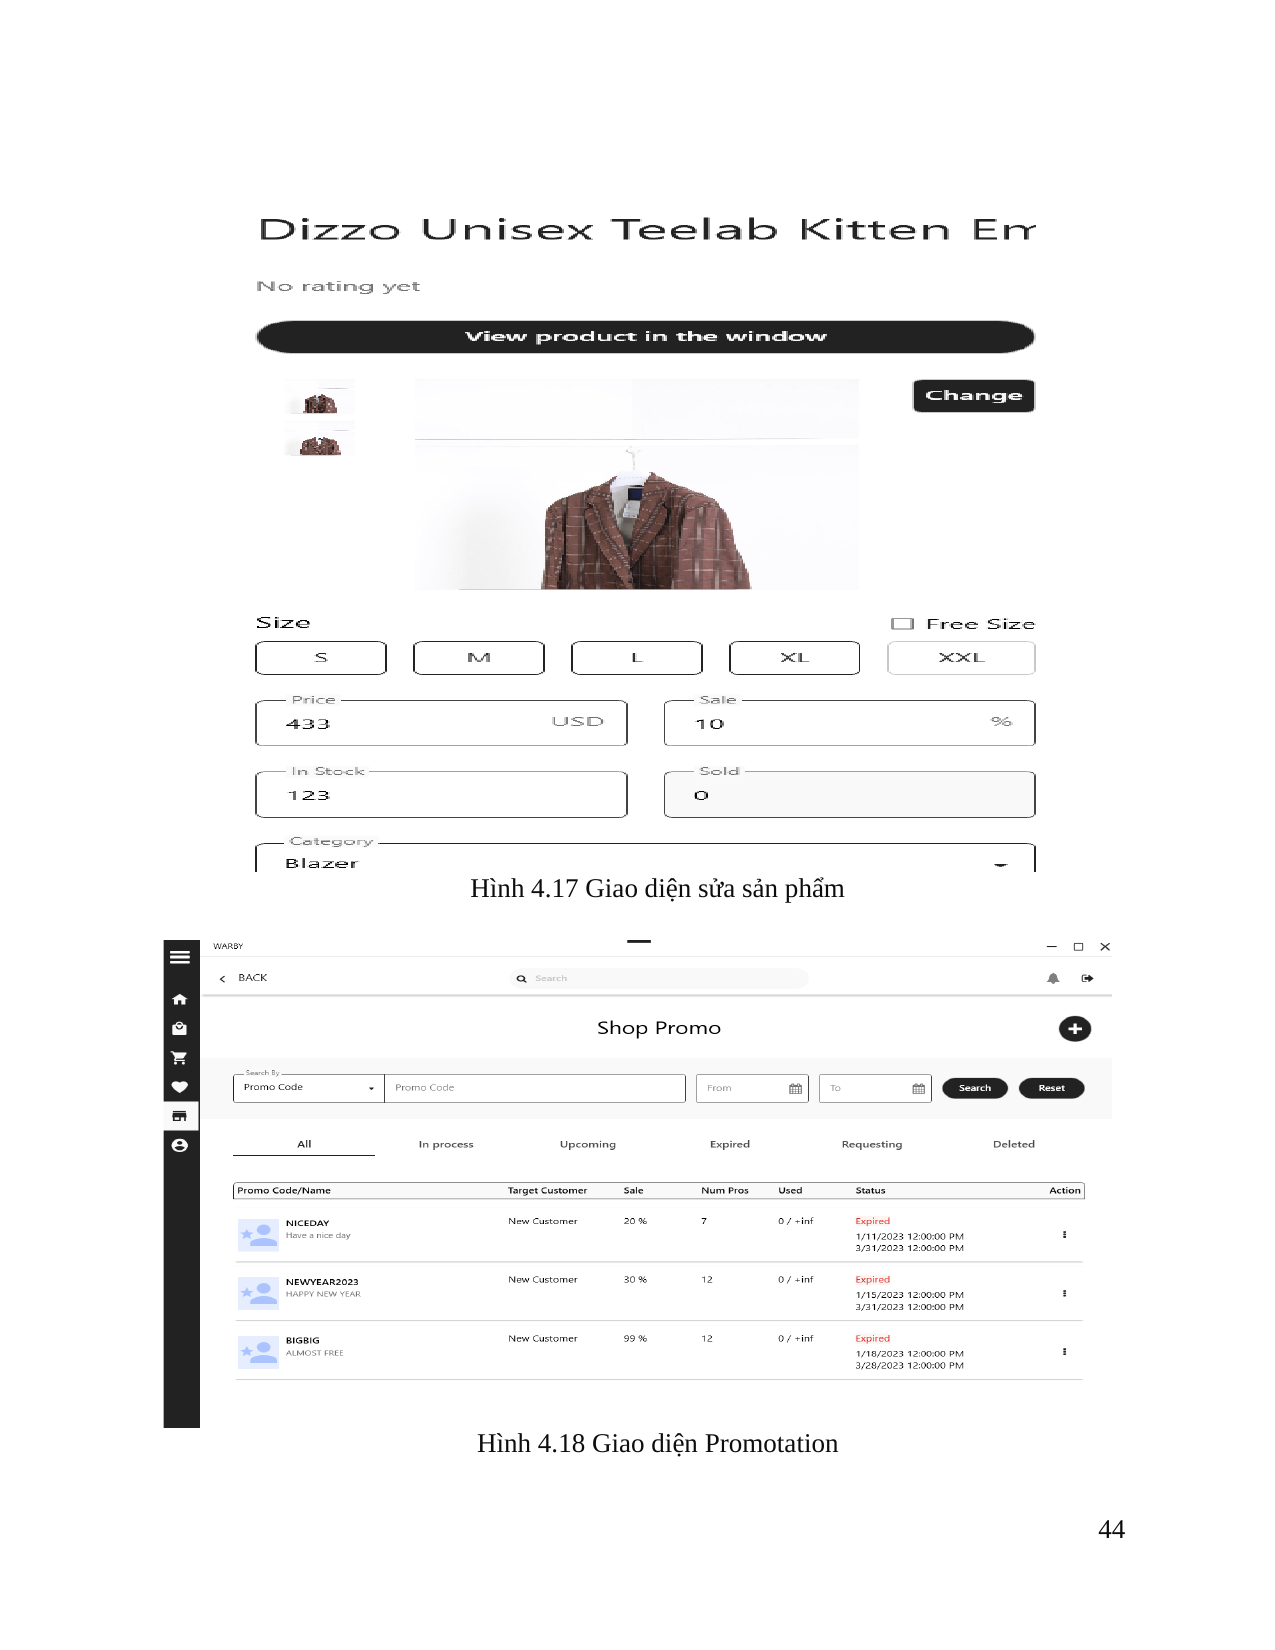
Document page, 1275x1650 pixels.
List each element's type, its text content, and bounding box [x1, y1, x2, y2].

picture [163, 940, 1112, 1428]
text Hình 4.17 Giao diện sửa sản phẩm [150, 872, 1125, 903]
text Hình 4.18 Giao diện Promotation [150, 1427, 1125, 1459]
picture [224, 181, 1065, 872]
